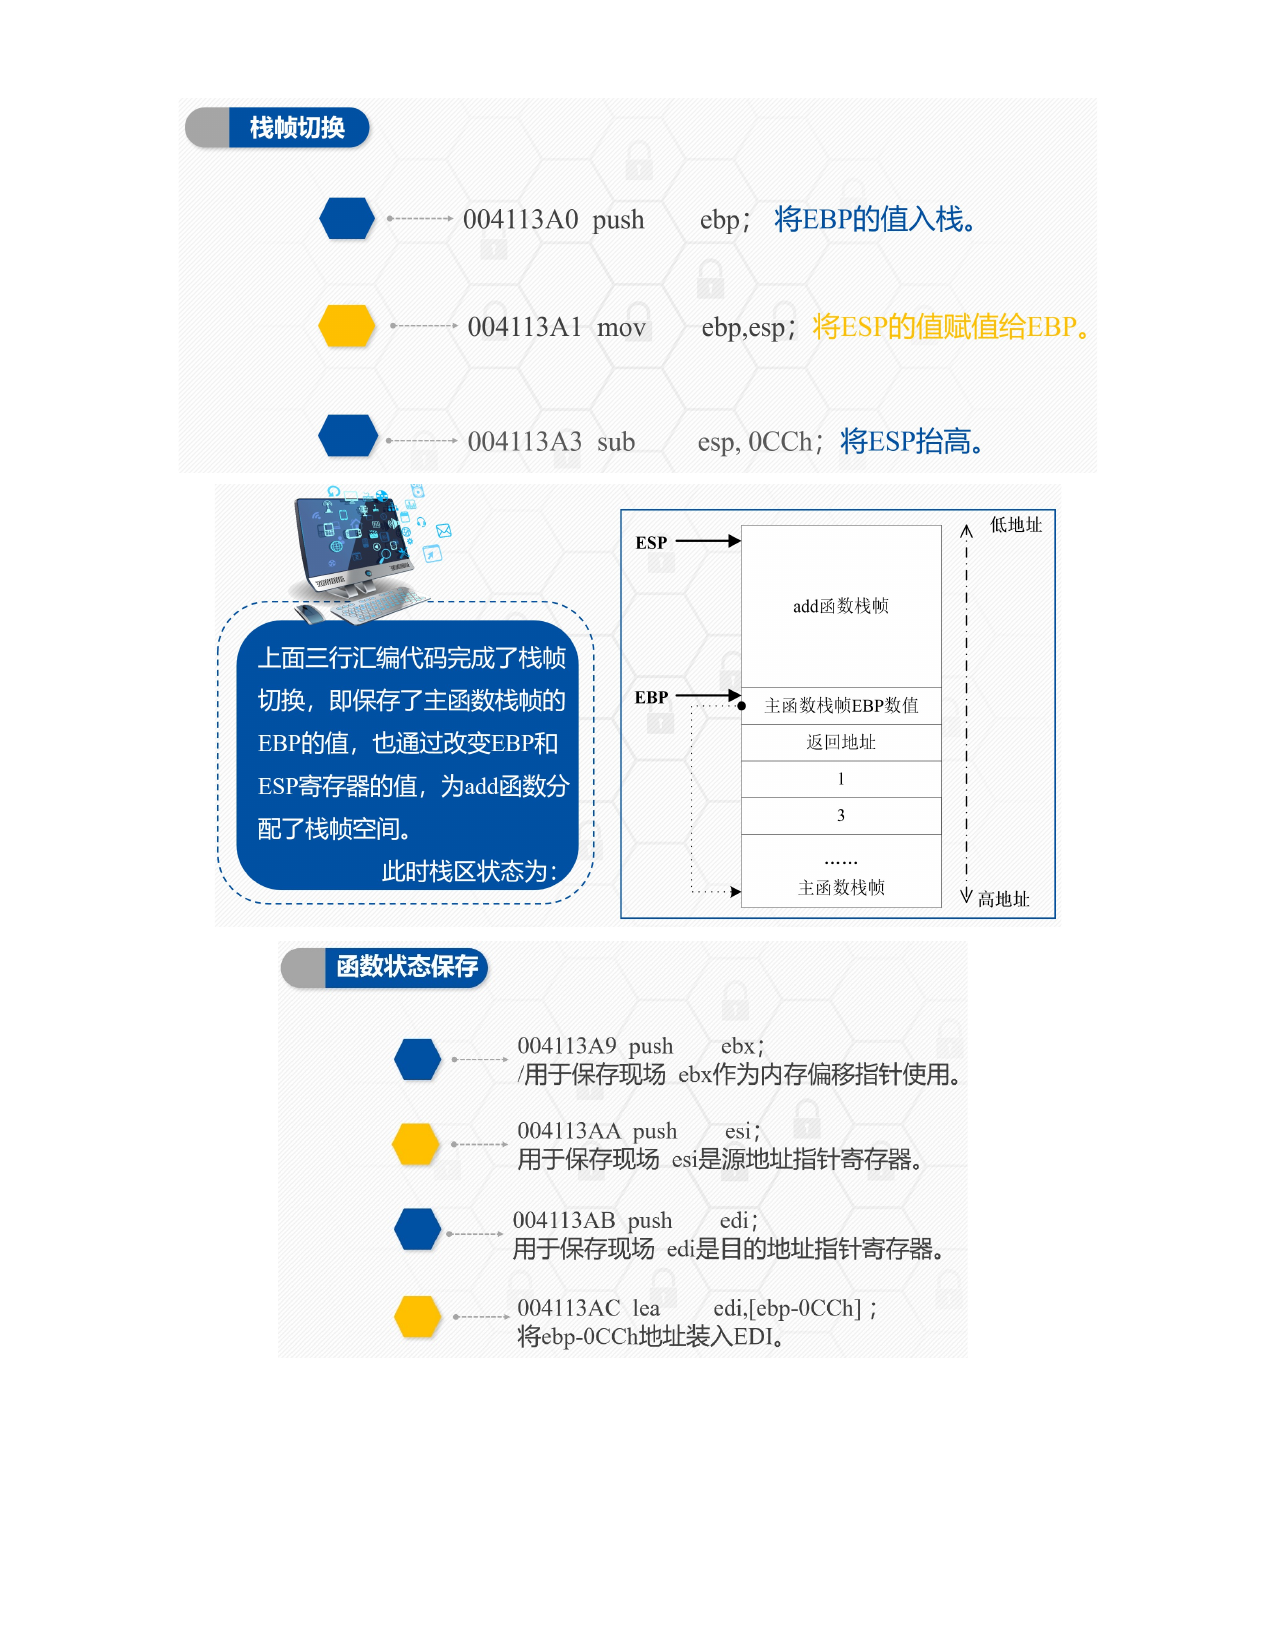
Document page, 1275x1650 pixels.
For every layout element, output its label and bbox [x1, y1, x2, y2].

picture [214, 484, 1062, 927]
picture [178, 98, 1098, 473]
picture [278, 941, 968, 1358]
